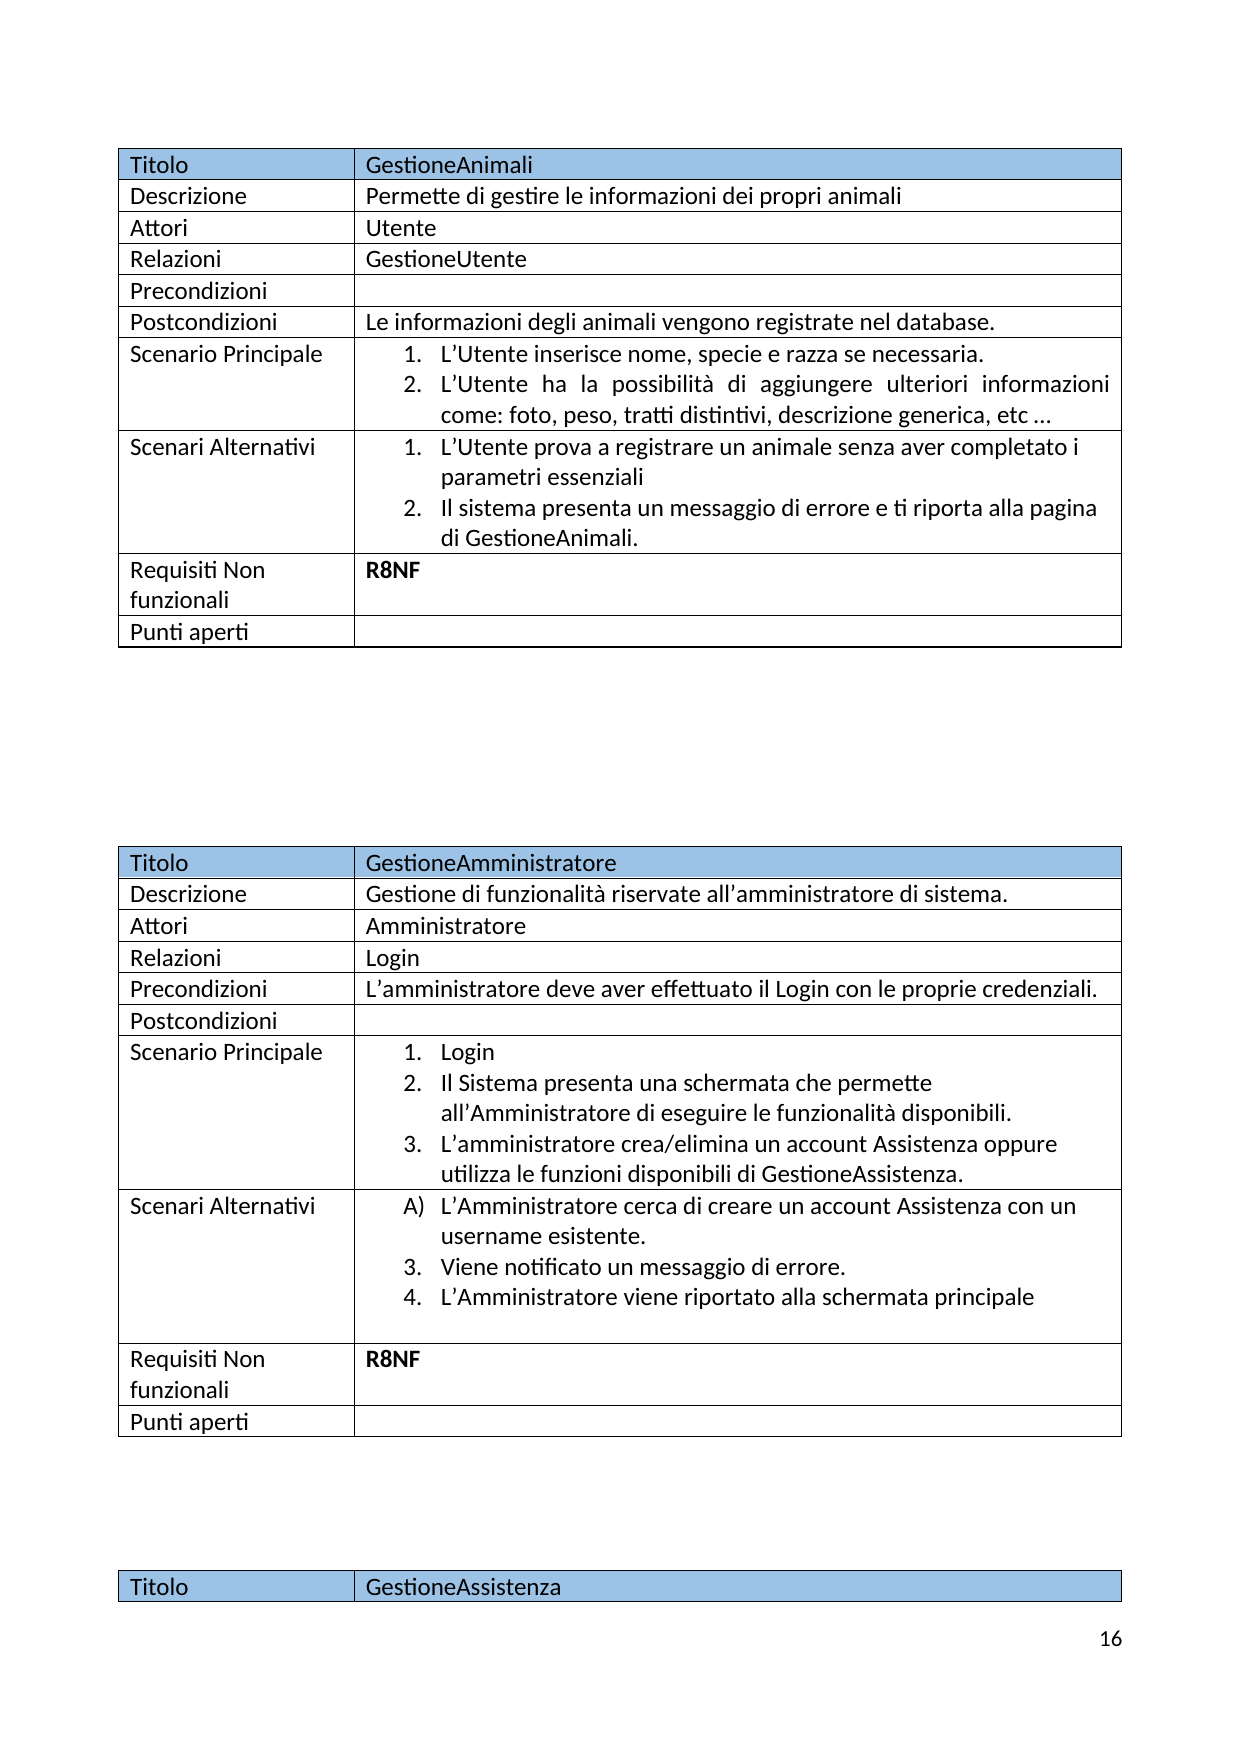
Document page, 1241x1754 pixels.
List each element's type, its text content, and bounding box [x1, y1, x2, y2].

table_cell Scenario Principale [119, 338, 354, 430]
table_cell Descrizione [119, 180, 354, 211]
table_cell L’Amministratore cerca di creare un account Assistenza con un username esistente. Viene notificato un messaggio di errore. L’Amministratore viene riportato alla schermata principale [355, 1190, 1121, 1343]
table_cell [355, 1406, 1121, 1436]
table_cell Descrizione [119, 879, 354, 909]
table_cell Relazioni [119, 244, 354, 274]
table_cell R8NF [355, 554, 1121, 615]
table_cell Precondizioni [119, 973, 354, 1004]
table_cell Attori [119, 212, 354, 242]
table_cell Requisiti Non funzionali [119, 1344, 354, 1405]
table_cell Utente [355, 212, 1121, 242]
table_cell R8NF [355, 1344, 1121, 1405]
table_cell Requisiti Non funzionali [119, 554, 354, 615]
table_cell Scenari Alternativi [119, 431, 354, 553]
table_cell Punti aperti [119, 616, 354, 646]
table_cell Gestione di funzionalità riservate all’amministratore di sistema. [355, 879, 1121, 909]
table_header GestioneAssistenza [355, 1571, 1121, 1601]
table_cell L’amministratore deve aver effettuato il Login con le proprie credenziali. [355, 973, 1121, 1004]
table_cell Le informazioni degli animali vengono registrate nel database. [355, 307, 1121, 337]
table_cell [355, 1005, 1121, 1035]
table_header Titolo [119, 847, 354, 877]
table_cell Relazioni [119, 942, 354, 972]
table_cell [355, 616, 1121, 646]
table_cell Punti aperti [119, 1406, 354, 1436]
table_cell L’Utente prova a registrare un animale senza aver completato i parametri essenziali Il sistema presenta un messaggio di errore e ti riporta alla pagina di GestioneAnimali. [355, 431, 1121, 553]
table_cell Attori [119, 910, 354, 941]
table_cell Login Il Sistema presenta una schermata che permette all’Amministratore di eseguire le funzionalità disponibili. L’amministratore crea/elimina un account Assistenza oppure utilizza le funzioni disponibili di GestioneAssistenza. [355, 1036, 1121, 1189]
table_cell Scenario Principale [119, 1036, 354, 1189]
table_cell GestioneUtente [355, 244, 1121, 274]
table_header Titolo [119, 149, 354, 179]
table_header GestioneAnimali [355, 149, 1121, 179]
table_cell Postcondizioni [119, 1005, 354, 1035]
table_cell L’Utente inserisce nome, specie e razza se necessaria. L’Utente ha la possibilità di aggiungere ulteriori informazioni come: foto, peso, tratti distintivi, descrizione generica, etc … [355, 338, 1121, 430]
table_header GestioneAmministratore [355, 847, 1121, 877]
table_cell Postcondizioni [119, 307, 354, 337]
table_cell [355, 275, 1121, 306]
table_cell Login [355, 942, 1121, 972]
table_cell Scenari Alternativi [119, 1190, 354, 1343]
table_cell Precondizioni [119, 275, 354, 306]
table_header Titolo [119, 1571, 354, 1601]
table_cell Permette di gestire le informazioni dei propri animali [355, 180, 1121, 211]
table_cell Amministratore [355, 910, 1121, 941]
